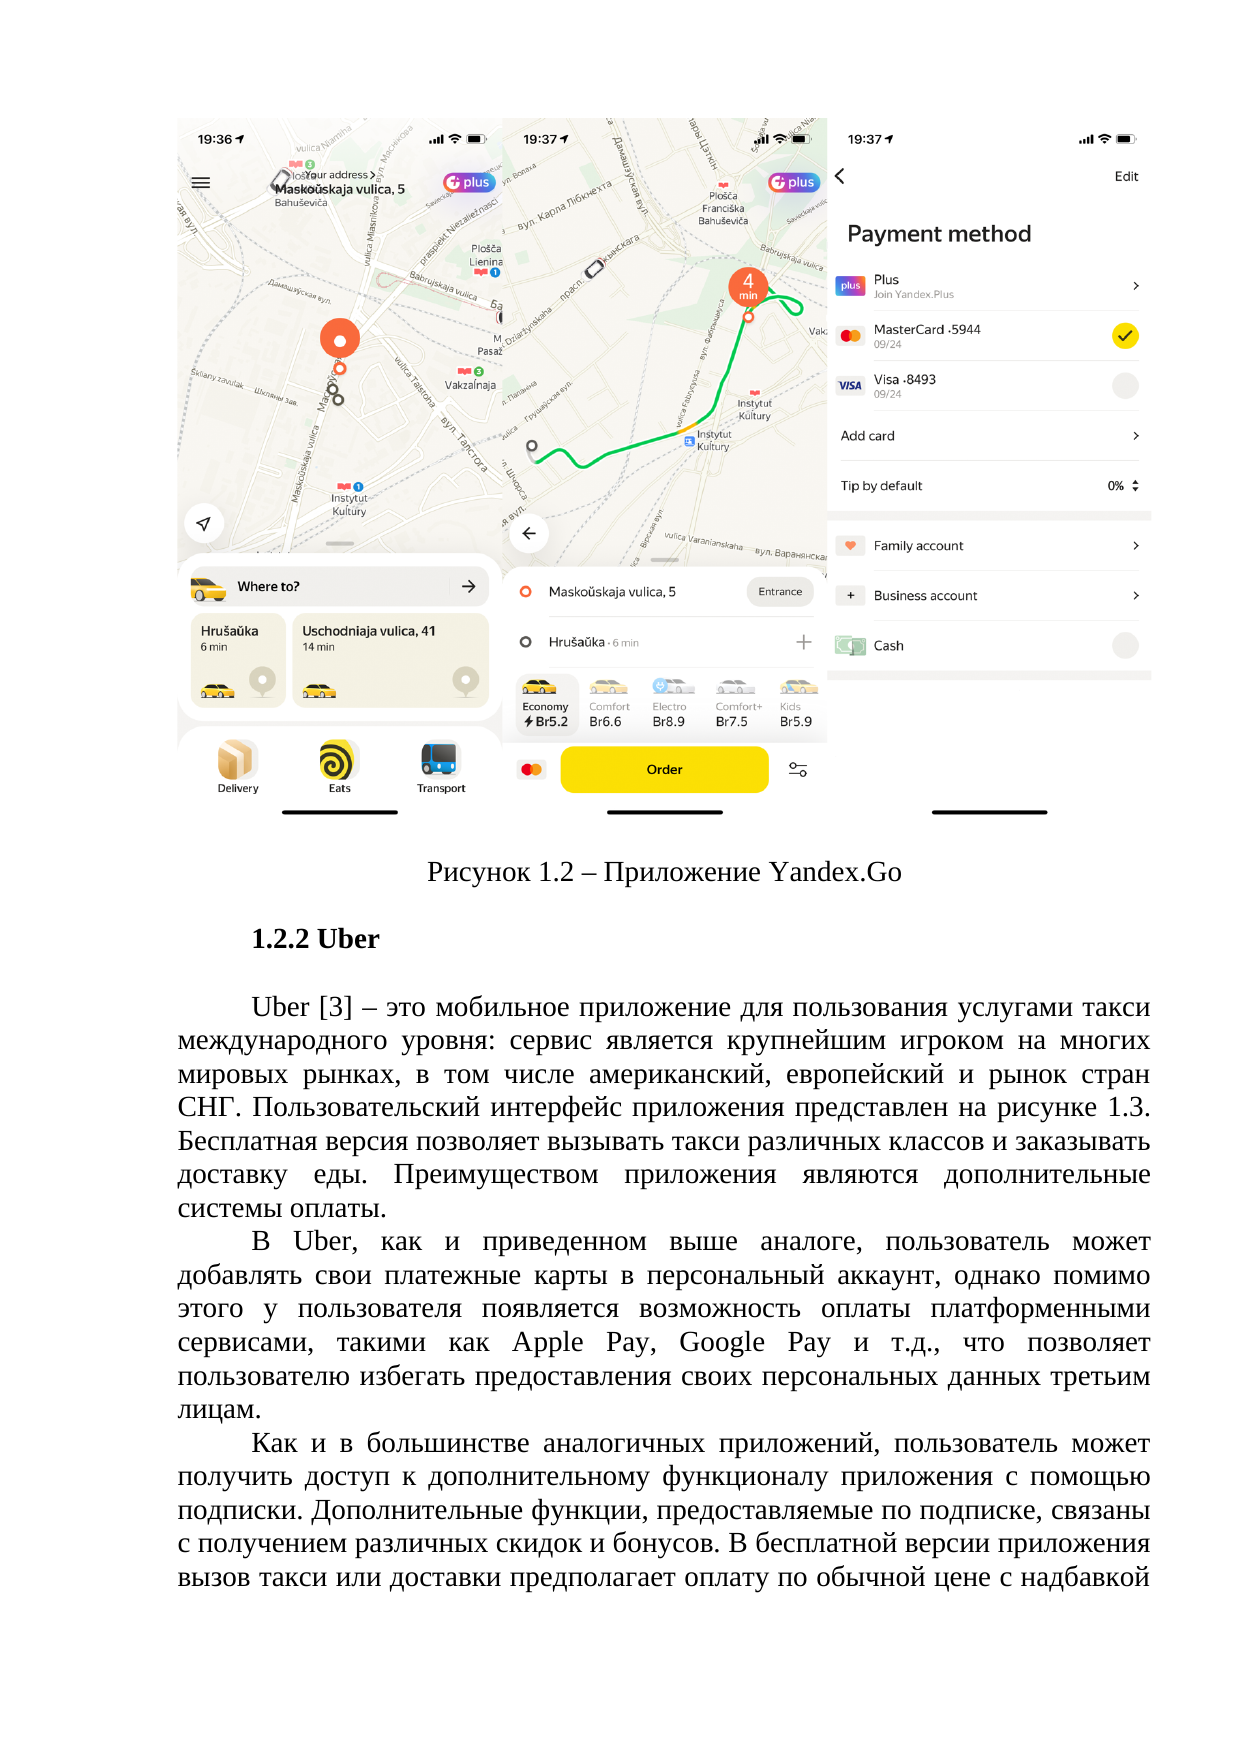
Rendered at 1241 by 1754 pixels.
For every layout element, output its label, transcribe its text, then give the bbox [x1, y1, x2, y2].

subtitle 1.2.2 Uber [177, 922, 1152, 955]
text Рисунок 1.2 – Приложение Yandex.Go [177, 854, 1152, 888]
text В Uber, как и приведенном выше аналоге, пользователь может добавлять свои платежные карты в персональный аккаунт, однако помимо этого у пользователя появляется возможность оплаты платформенными сервисами, такими как Apple Pay, Google Pay и т.д., что позволяет пользователю избегать предоставления своих персональных данных третьим лицам. [177, 1223, 1152, 1425]
picture [177, 118, 1152, 821]
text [177, 1425, 1152, 1592]
text Uber [3] – это мобильное приложение для пользования услугами такси международного уровня: сервис является крупнейшим игроком на многих мировых рынках, в том числе американский, европейский и рынок стран СНГ. Пользовательский интерфейс приложения представлен на рисунке 1.3. Бесплатная версия позволяет вызывать такси различных классов и заказывать доставку еды. Преимуществом приложения являются дополнительные системы оплаты. [177, 989, 1152, 1223]
